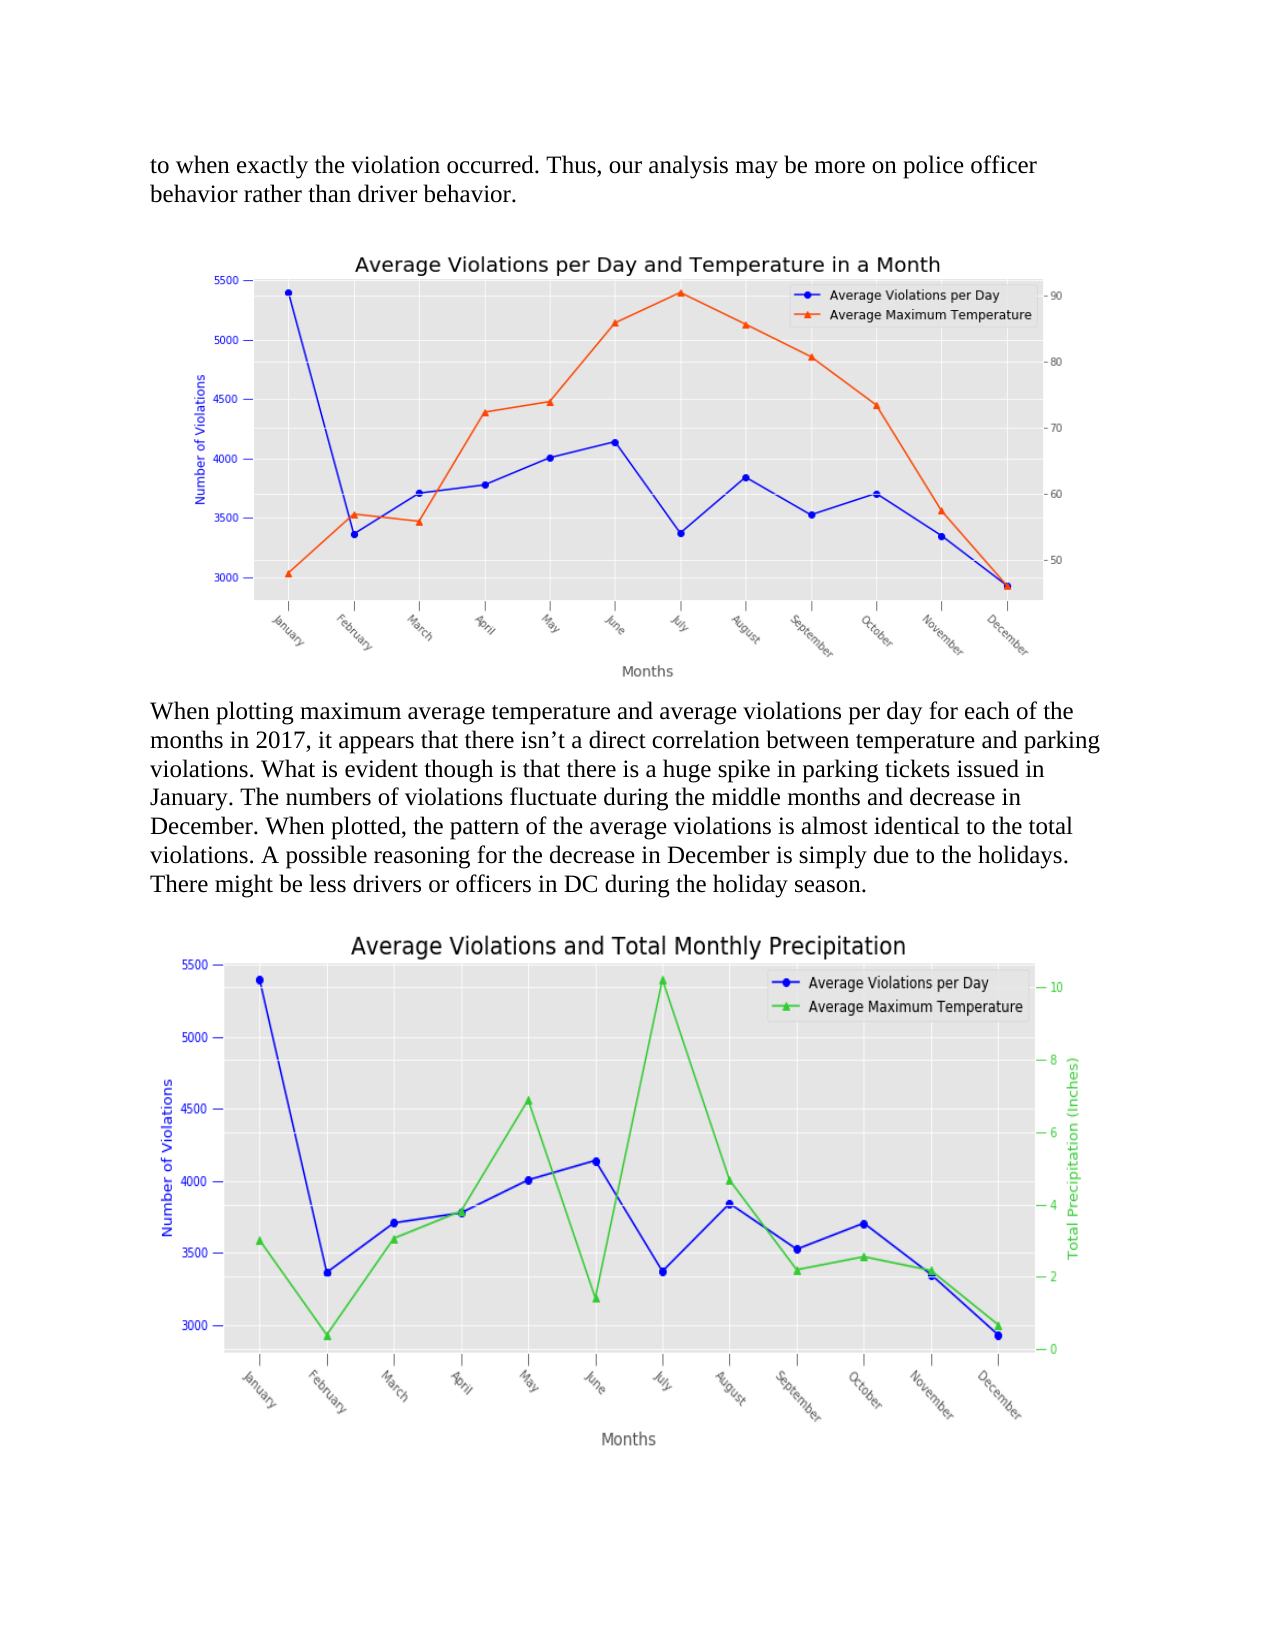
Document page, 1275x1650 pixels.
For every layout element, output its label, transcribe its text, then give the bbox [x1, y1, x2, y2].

picture [184, 245, 1072, 687]
picture [150, 923, 1094, 1463]
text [150, 150, 1125, 207]
